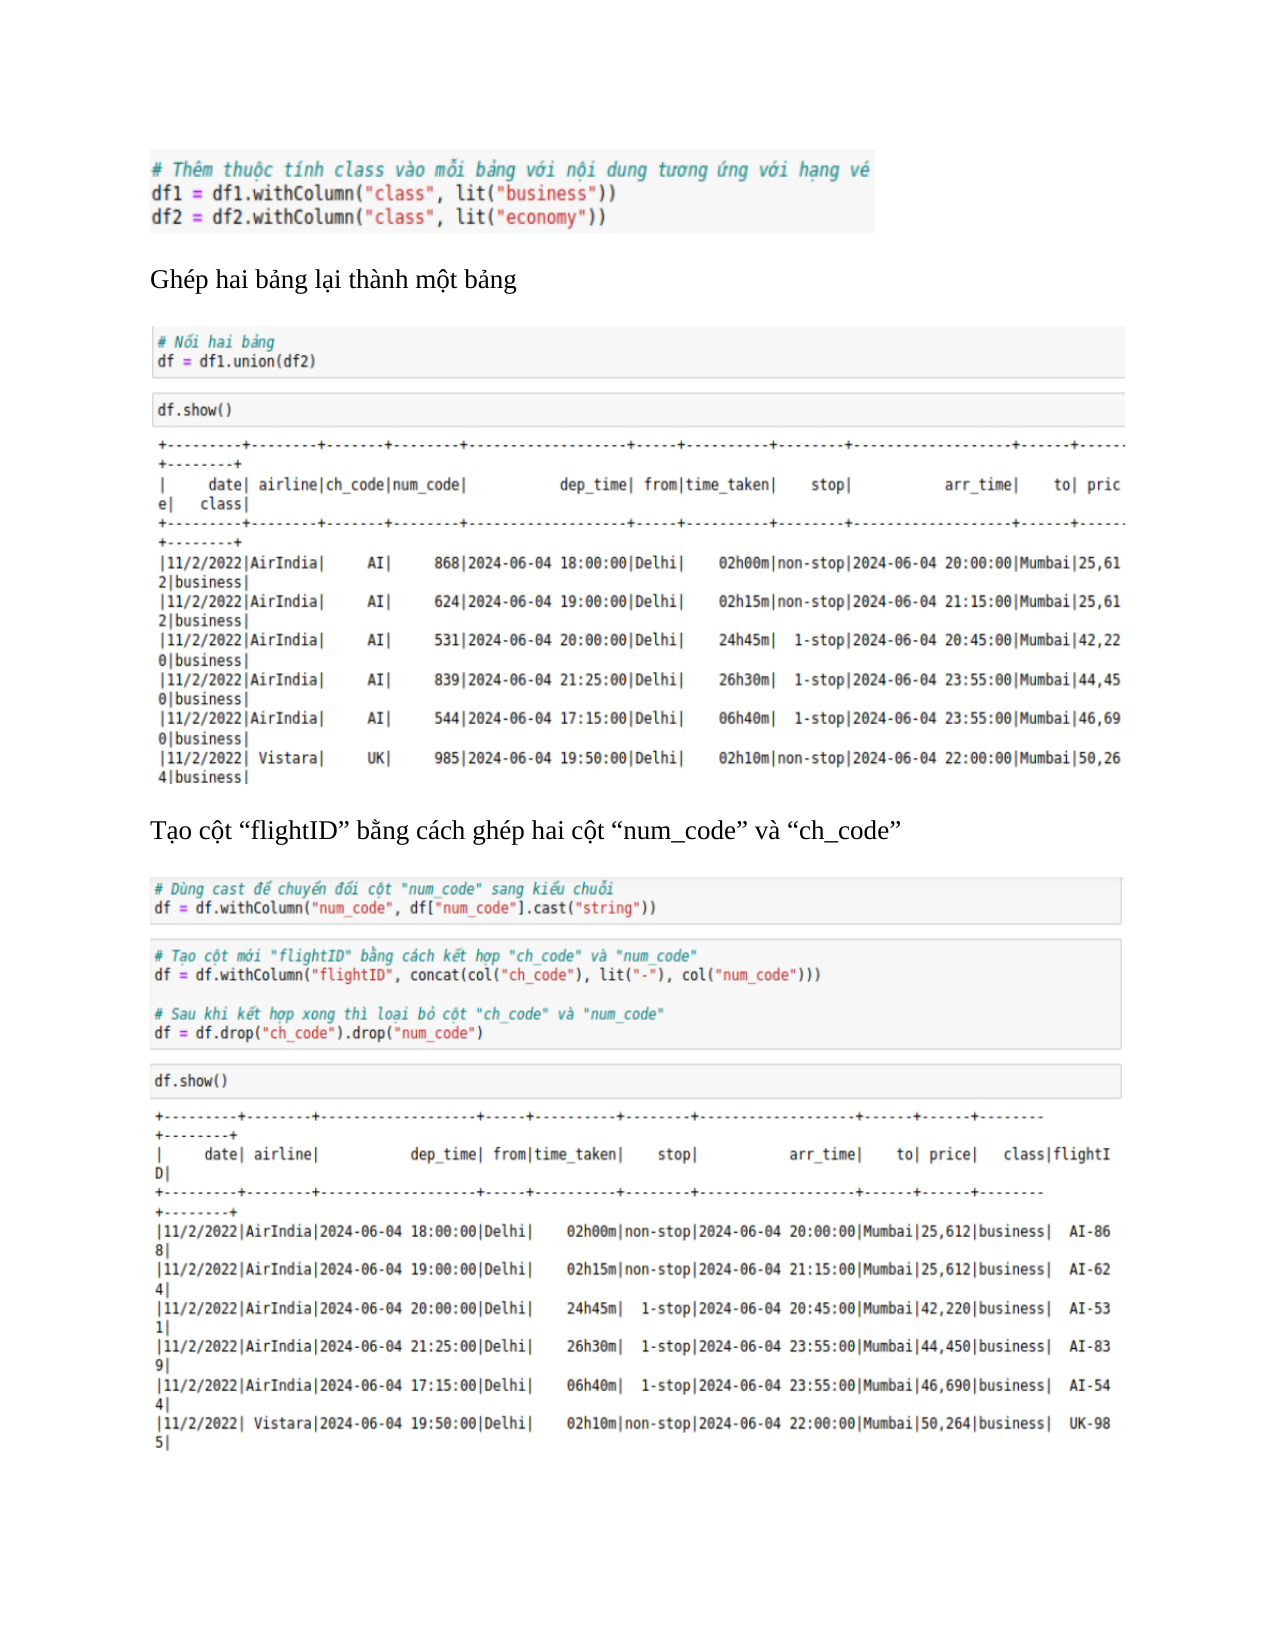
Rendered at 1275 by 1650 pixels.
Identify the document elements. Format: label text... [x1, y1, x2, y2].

picture [150, 326, 1125, 784]
picture [150, 877, 1125, 1451]
text Tạo cột “flightID” bằng cách ghép hai cột “num_code” và “ch_code” [150, 814, 1125, 845]
text Ghép hai bảng lại thành một bảng [150, 263, 1125, 294]
picture [150, 150, 876, 233]
